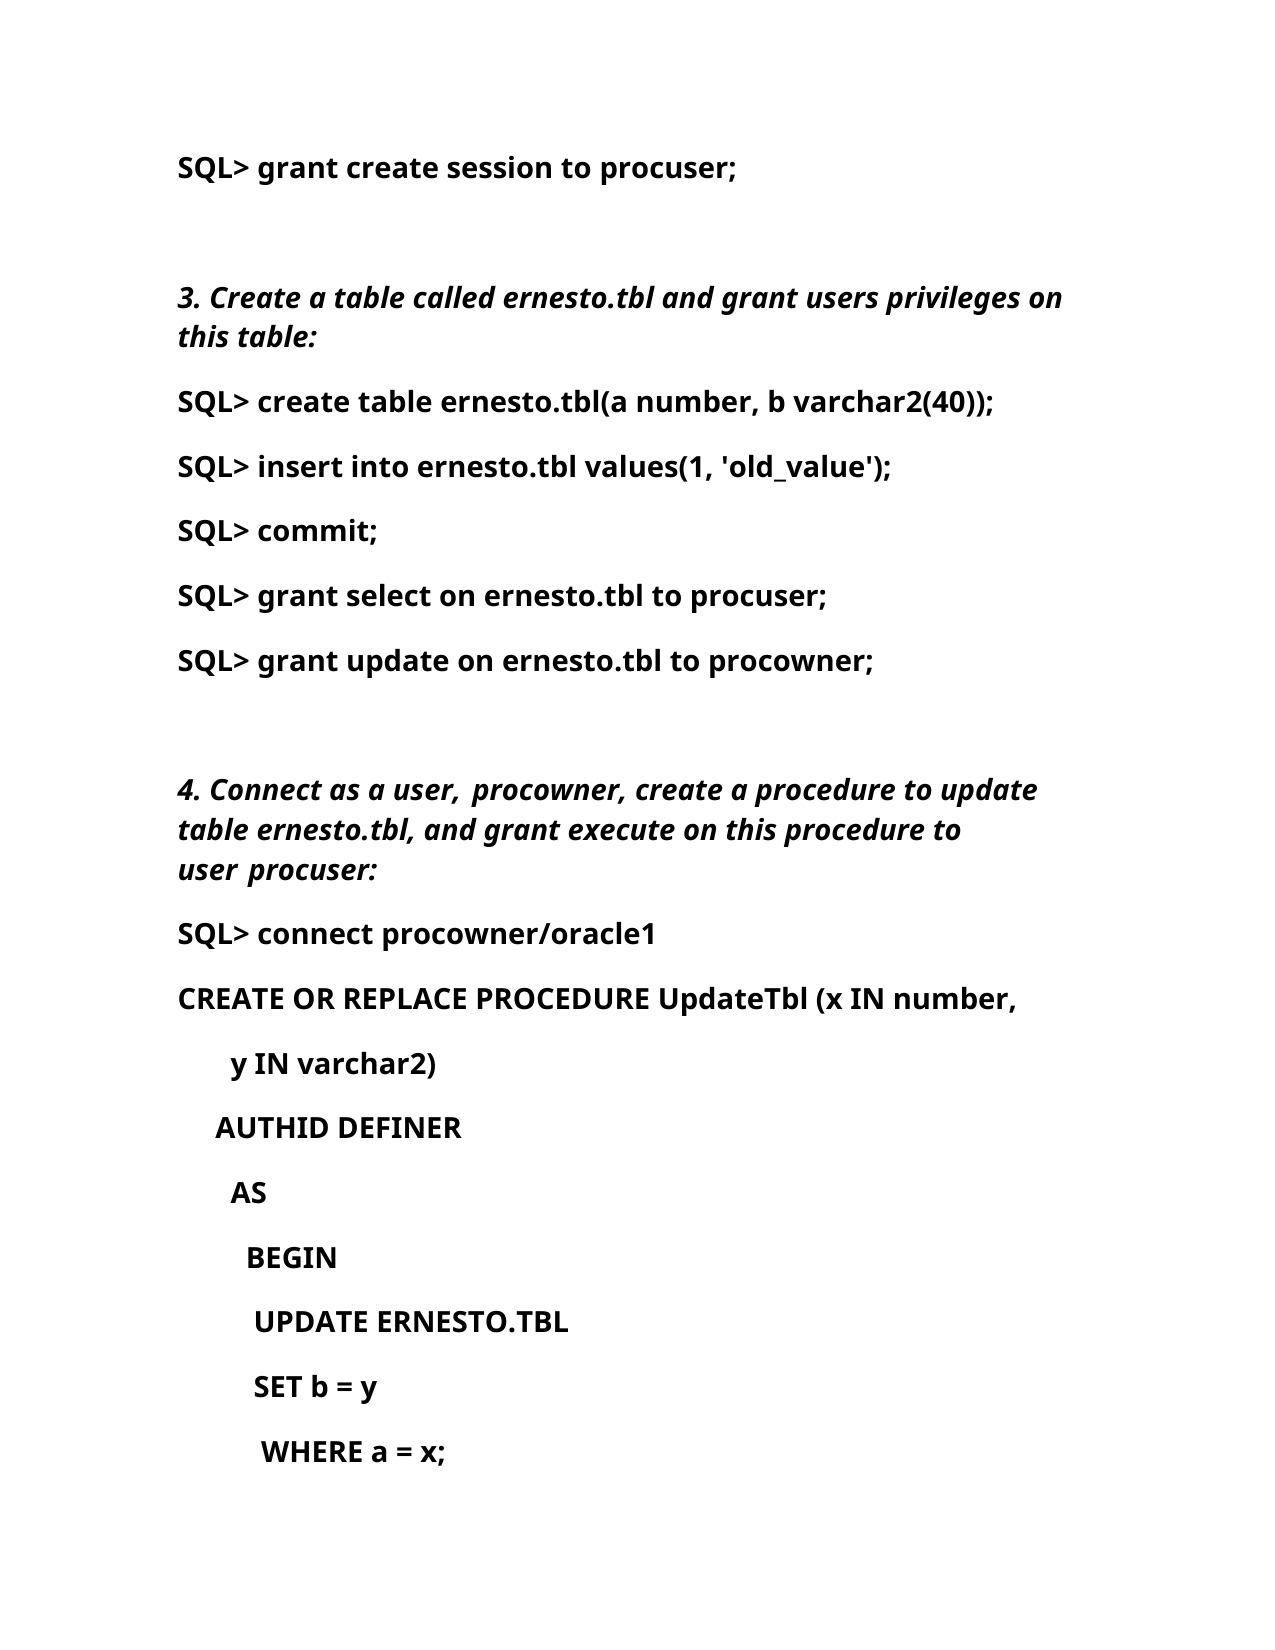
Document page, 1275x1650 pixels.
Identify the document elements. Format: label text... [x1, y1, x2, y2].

text BEGIN [177, 1237, 1098, 1277]
text WHERE a = x; [177, 1431, 1098, 1471]
text y IN varchar2) [177, 1043, 1098, 1083]
text AUTHID DEFINER [177, 1108, 1098, 1147]
text SQL> create table ernesto.tbl(a number, b varchar2(40)); [177, 381, 1098, 421]
text SQL> grant update on ernesto.tbl to procowner; [177, 640, 1098, 680]
text UPDATE ERNESTO.TBL [177, 1302, 1098, 1341]
text SQL> grant create session to procuser; [177, 148, 1098, 187]
text SQL> grant select on ernesto.tbl to procuser; [177, 575, 1098, 615]
text SQL> insert into ernesto.tbl values(1, 'old_value'); [177, 446, 1098, 486]
text 4. Connect as a user, procowner, create a procedure to update table ernesto.tbl, and grant execute on this procedure to user procuser: [177, 769, 1098, 888]
text SQL> connect procowner/oracle1 [177, 913, 1098, 953]
text AS [177, 1172, 1098, 1212]
text CREATE OR REPLACE PROCEDURE UpdateTbl (x IN number, [177, 978, 1098, 1018]
text SQL> commit; [177, 511, 1098, 550]
text 3. Create a table called ernesto.tbl and grant users privileges on this table: [177, 277, 1098, 356]
text SET b = y [177, 1366, 1098, 1406]
